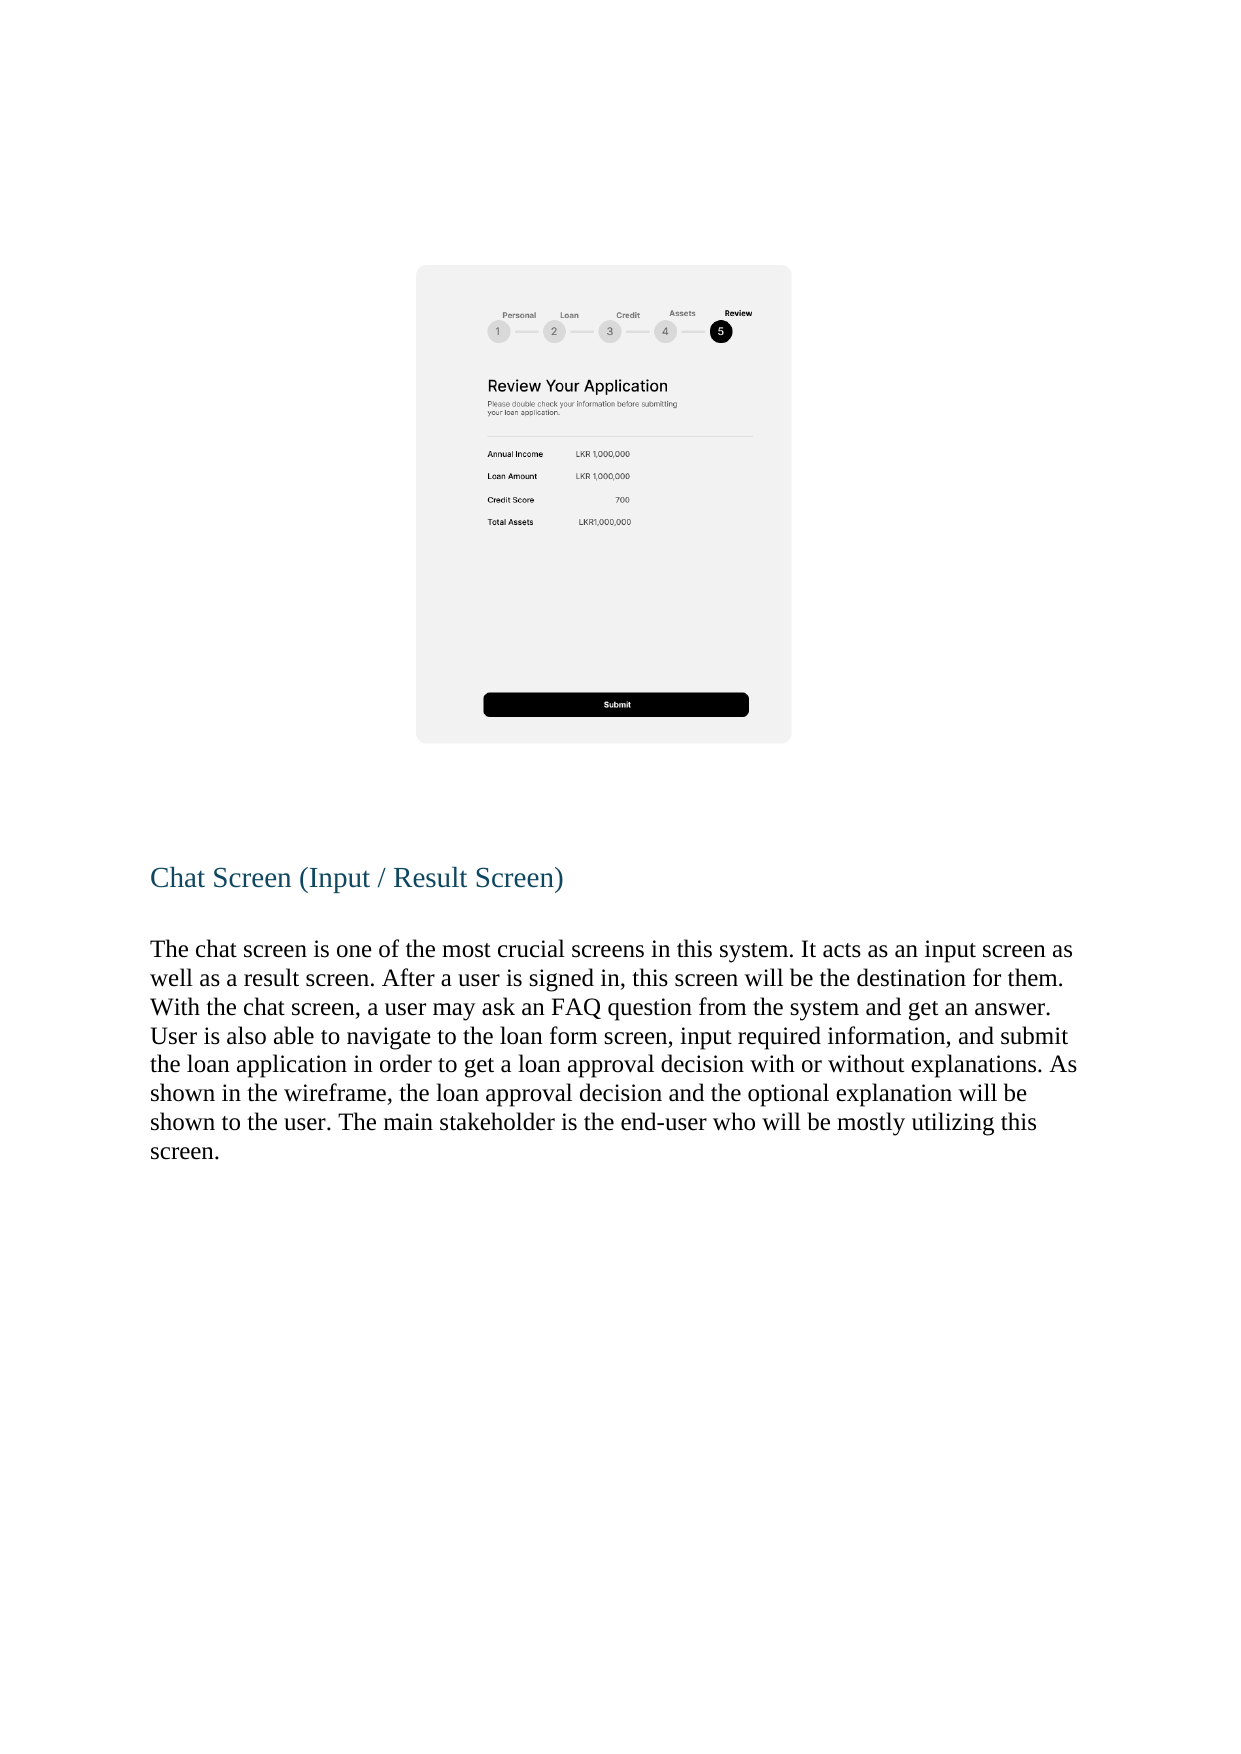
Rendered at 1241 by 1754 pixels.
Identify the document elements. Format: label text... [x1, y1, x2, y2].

text The chat screen is one of the most crucial screens in this system. It acts as an input screen as well as a result screen. After a user is signed in, this screen will be the destination for them. With the chat screen, a user may ask an FAQ question from the system and get an answer. User is also able to navigate to the loan form screen, input required information, and submit the loan application in order to get a loan approval decision with or without explanations. As shown in the wireframe, the loan approval decision and the optional explanation will be shown to the user. The main stakeholder is the end-user who will be mostly utilizing this screen. [150, 934, 1090, 1164]
subtitle Chat Screen (Input / Result Screen) [150, 860, 1090, 893]
picture [150, 150, 1091, 819]
